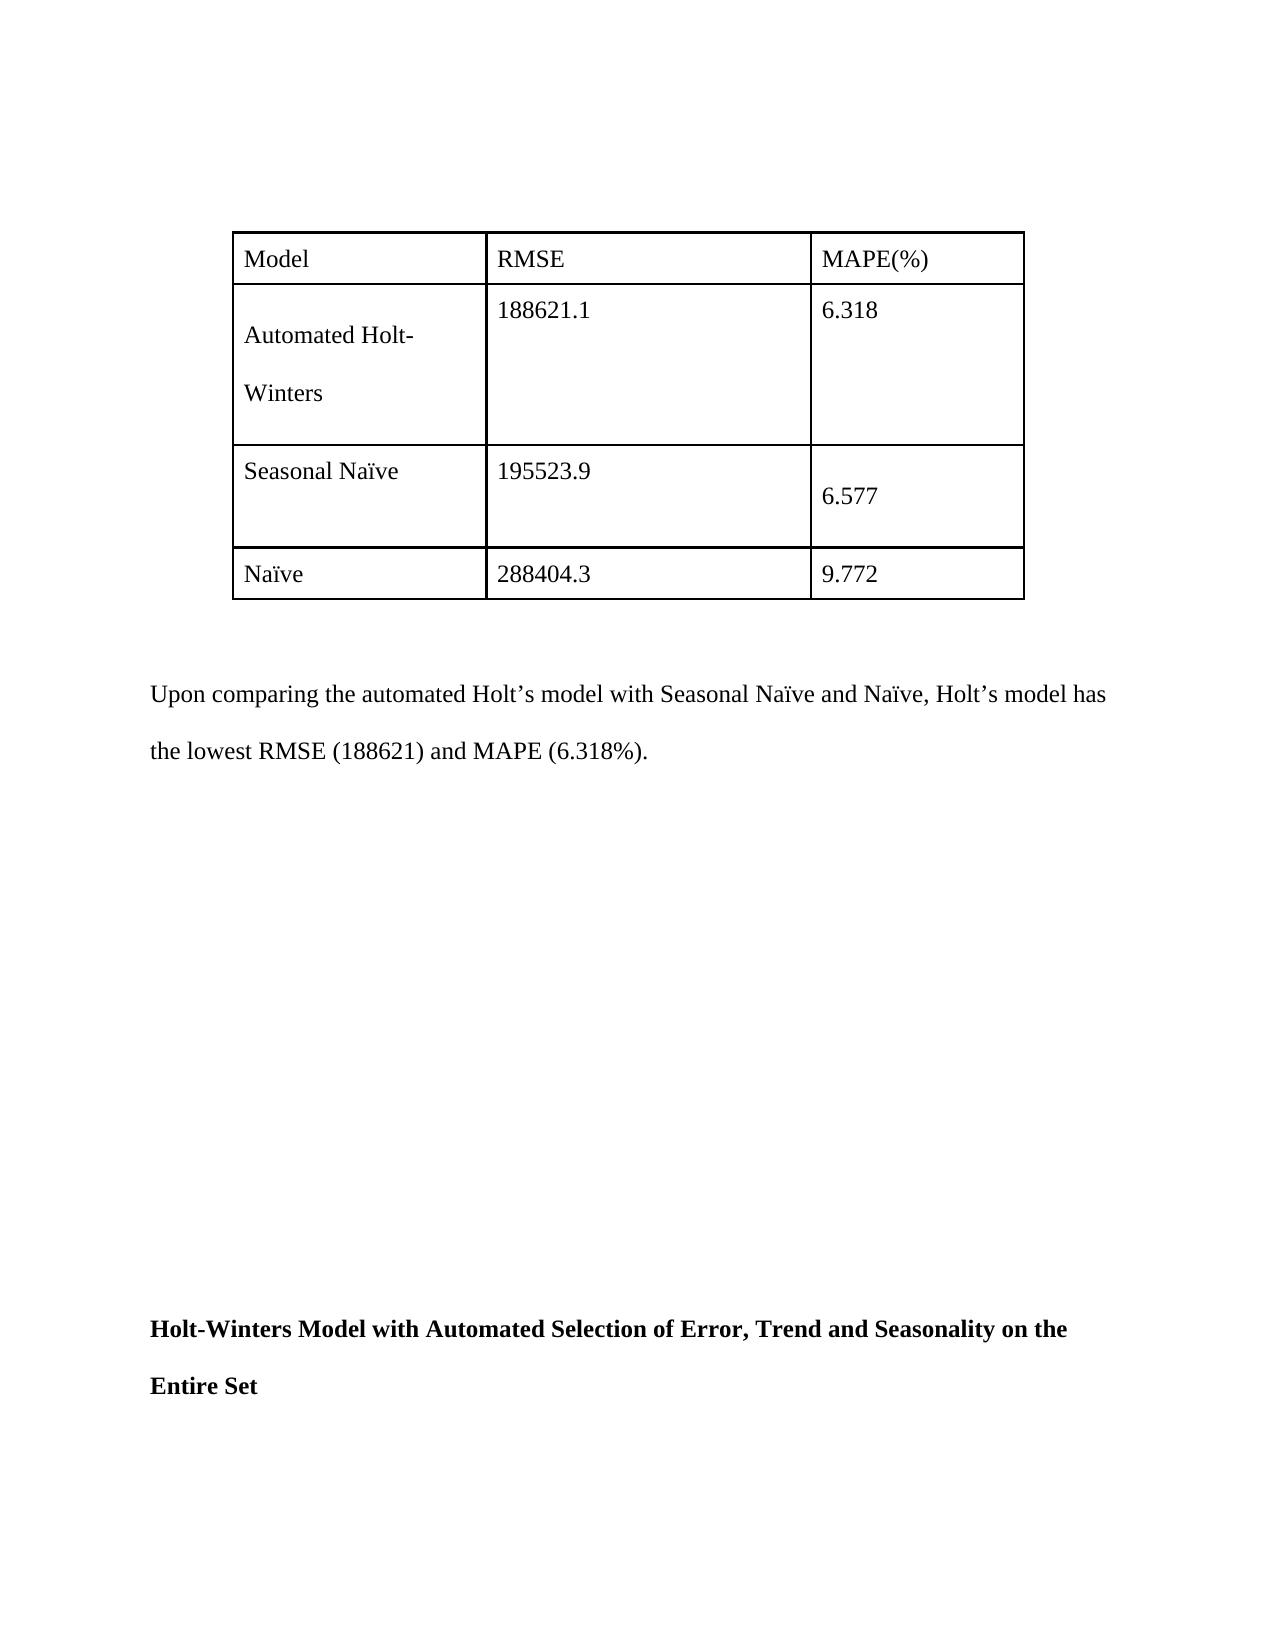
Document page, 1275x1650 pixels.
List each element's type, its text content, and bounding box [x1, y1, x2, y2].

table_cell 188621.1 [488, 285, 810, 443]
table_cell 195523.9 [488, 446, 810, 546]
table_cell 9.772 [812, 549, 1023, 598]
text Holt-Winters Model with Automated Selection of Error, Trend and Seasonality on the Entire Set [150, 1314, 1125, 1400]
table_header RMSE [488, 234, 810, 283]
table_header MAPE(%) [812, 234, 1023, 283]
table_header Model [234, 234, 485, 283]
table_cell Automated Holt-Winters [234, 285, 485, 443]
table_cell 6.577 [812, 446, 1023, 546]
text Upon comparing the automated Holt’s model with Seasonal Naïve and Naïve, Holt’s model has the lowest RMSE (188621) and MAPE (6.318%). [150, 679, 1125, 765]
table_cell 288404.3 [488, 549, 810, 598]
table_cell Naïve [234, 549, 485, 598]
table_cell Seasonal Naïve [234, 446, 485, 546]
table_cell 6.318 [812, 285, 1023, 443]
